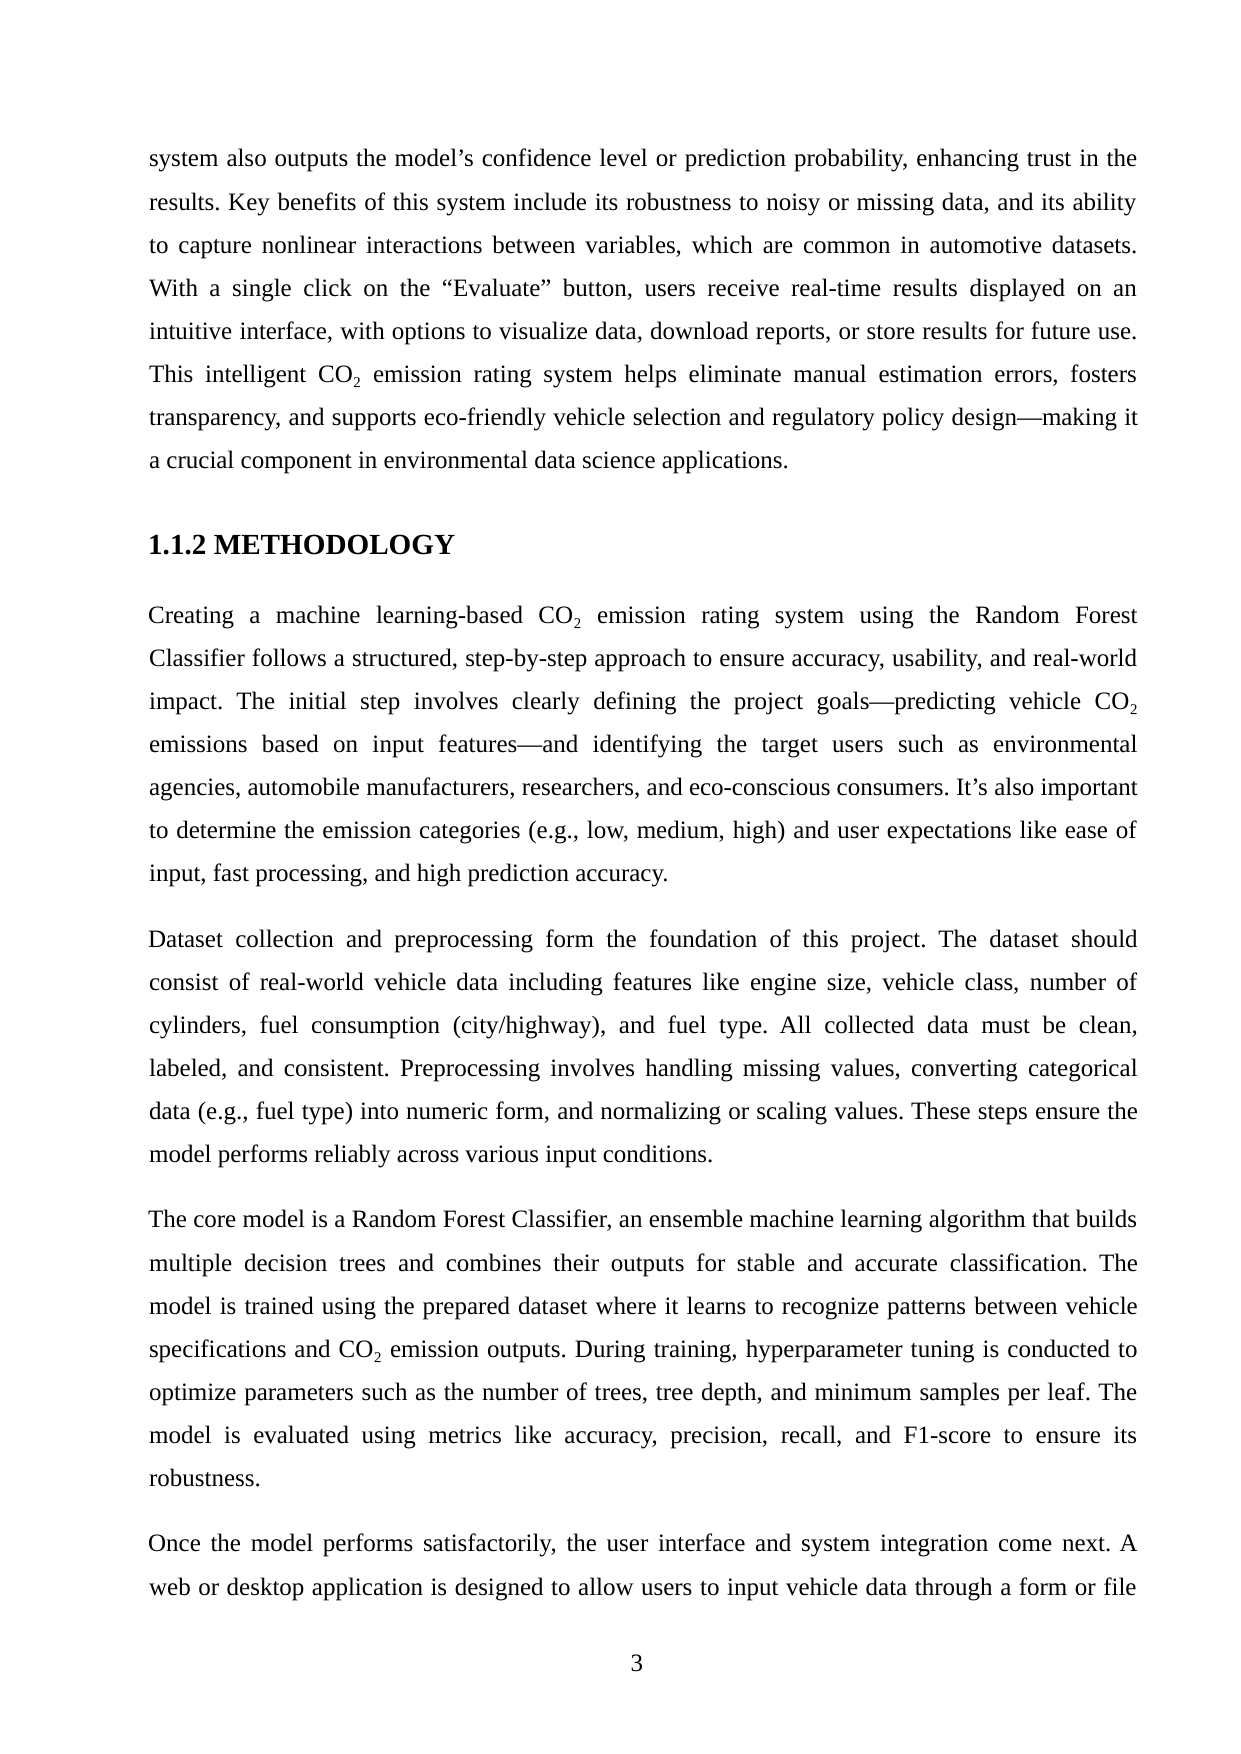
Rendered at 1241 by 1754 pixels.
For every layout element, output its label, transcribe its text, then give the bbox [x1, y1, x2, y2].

text Creating a machine learning-based CO₂ emission rating system using the Random Forest Classifier follows a structured, step-by-step approach to ensure accuracy, usability, and real-world impact. The initial step involves clearly defining the project goals—predicting vehicle CO₂ emissions based on input features—and identifying the target users such as environmental agencies, automobile manufacturers, researchers, and eco-conscious consumers. It’s also important to determine the emission categories (e.g., low, medium, high) and user expectations like ease of input, fast processing, and high prediction accuracy. [148, 600, 1139, 887]
text Dataset collection and preprocessing form the foundation of this project. The dataset should consist of real-world vehicle data including features like engine size, vehicle class, number of cylinders, fuel consumption (city/highway), and fuel type. All collected data must be clean, labeled, and consistent. Preprocessing involves handling missing values, converting categorical data (e.g., fuel type) into numeric form, and normalizing or scaling values. These steps ensure the model performs reliably across various input conditions. [148, 924, 1139, 1168]
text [148, 1528, 1139, 1600]
text 1.1.2 METHODOLOGY [148, 527, 1139, 561]
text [148, 143, 1139, 474]
text The core model is a Random Forest Classifier, an ensemble machine learning algorithm that builds multiple decision trees and combines their outputs for stable and accurate classification. The model is trained using the prepared dataset where it learns to recognize patterns between vehicle specifications and CO₂ emission outputs. During training, hyperparameter tuning is conducted to optimize parameters such as the number of trees, tree depth, and minimum samples per leaf. The model is evaluated using metrics like accuracy, precision, recall, and F1-score to ensure its robustness. [148, 1204, 1139, 1492]
